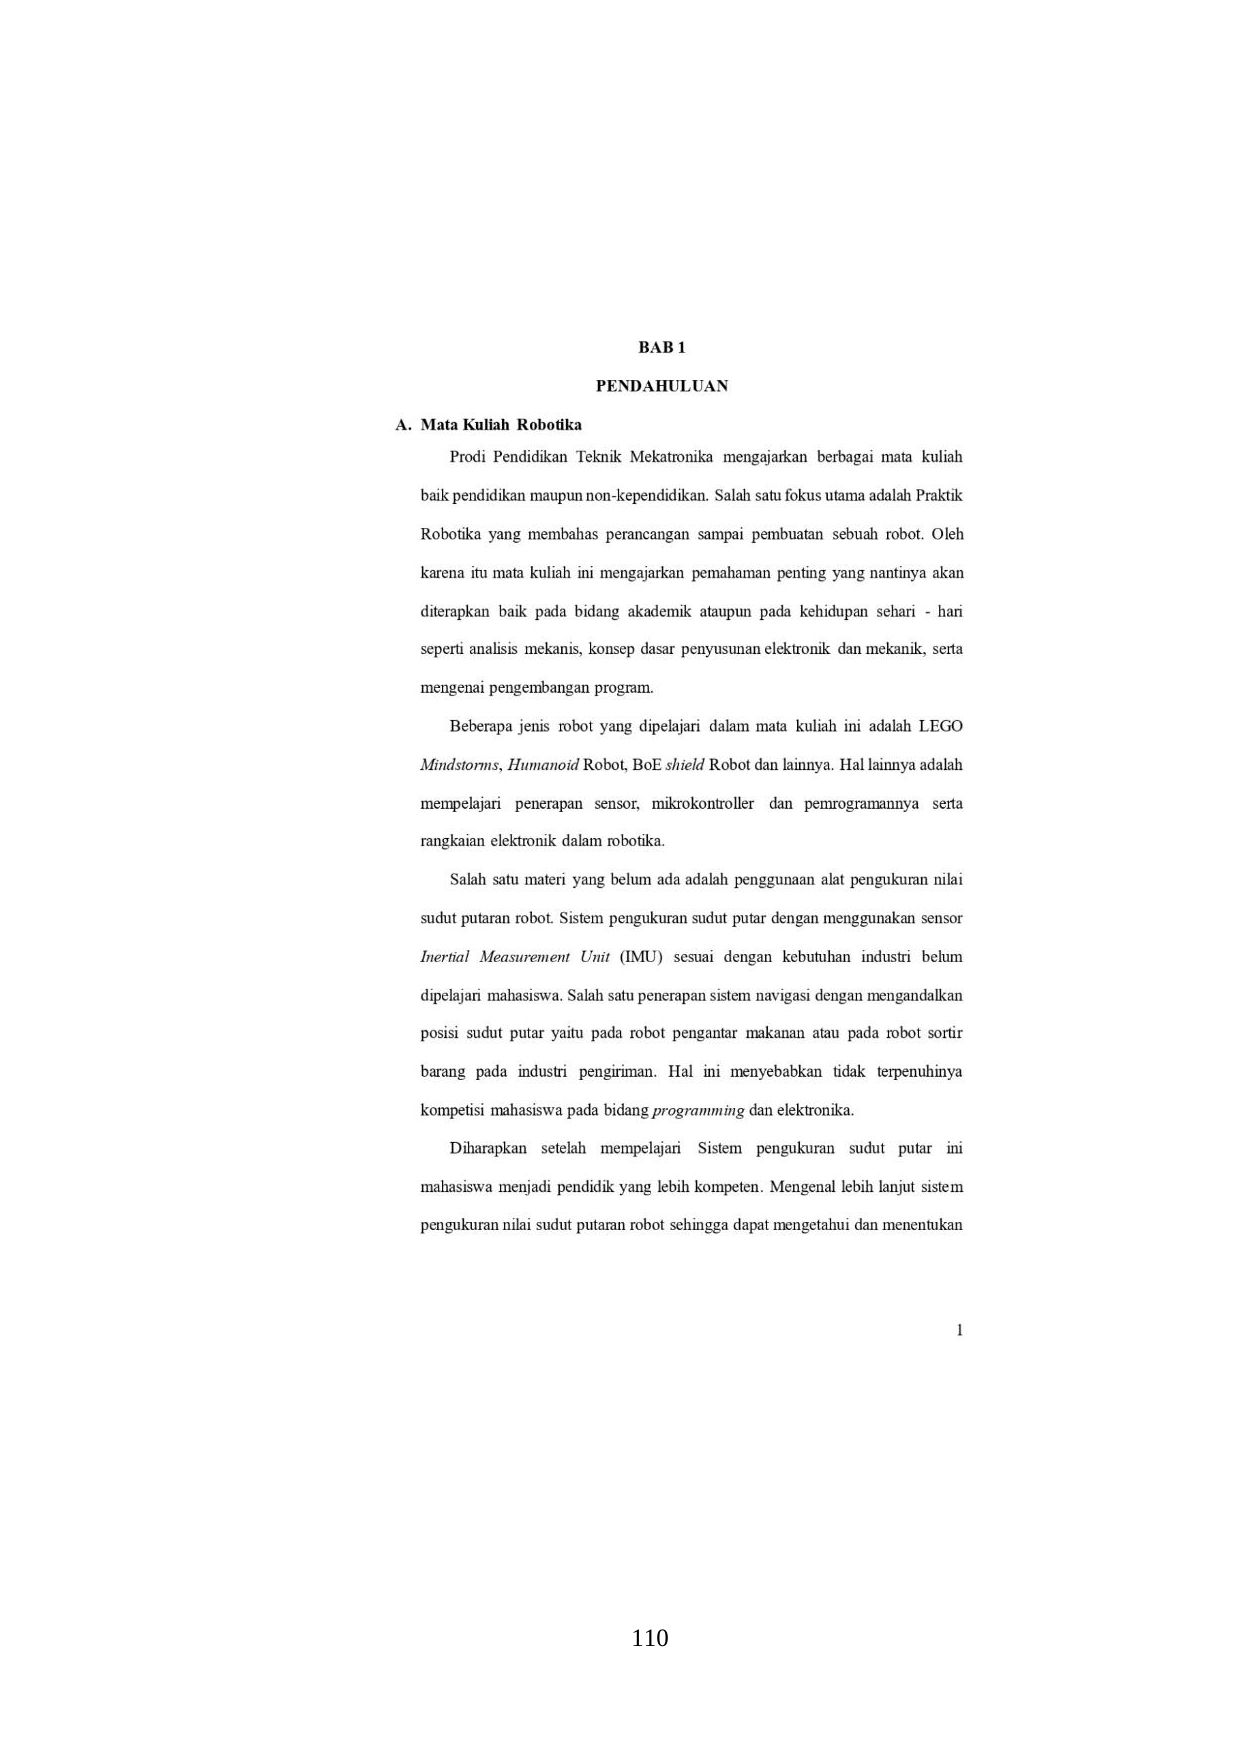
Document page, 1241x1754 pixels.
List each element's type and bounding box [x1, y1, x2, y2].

picture [236, 236, 1064, 1405]
